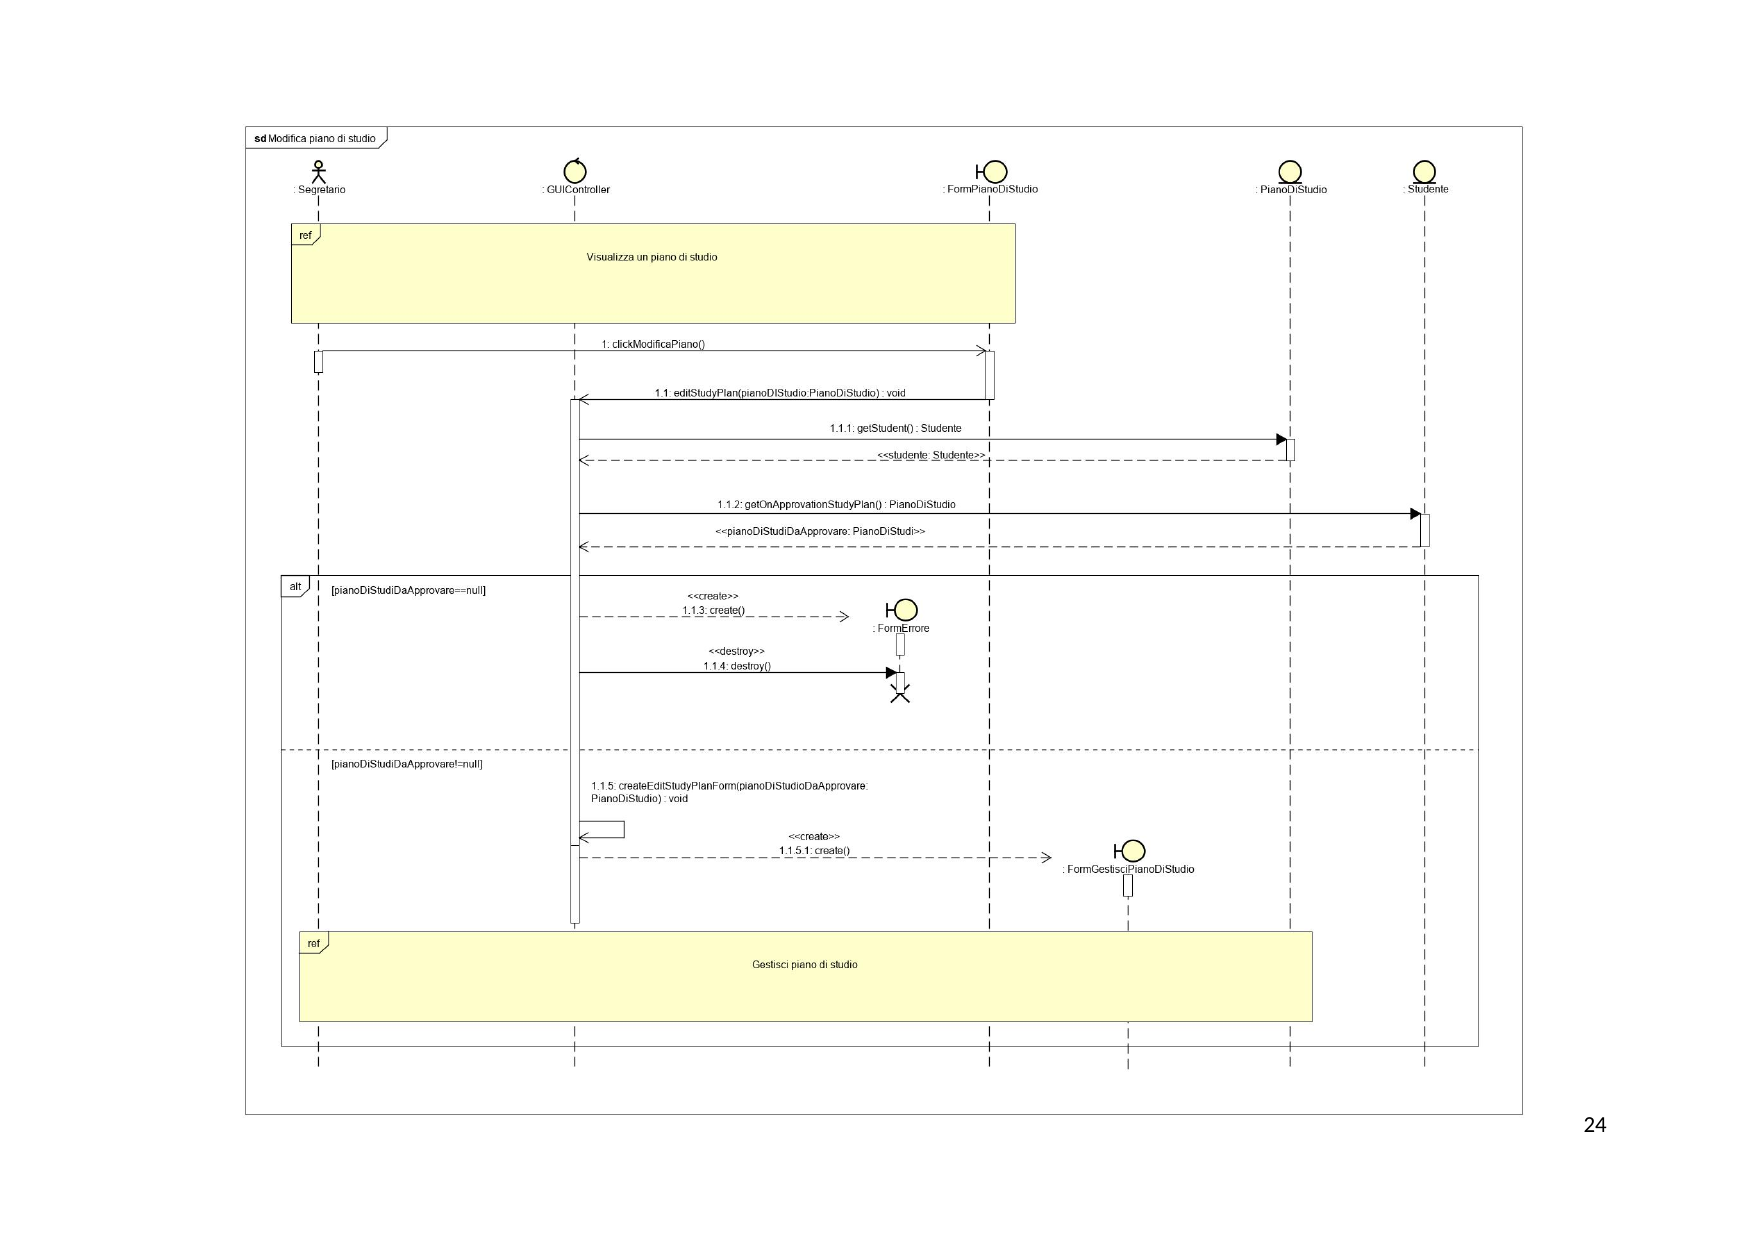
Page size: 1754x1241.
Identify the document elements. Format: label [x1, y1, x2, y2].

picture [237, 118, 1529, 1123]
